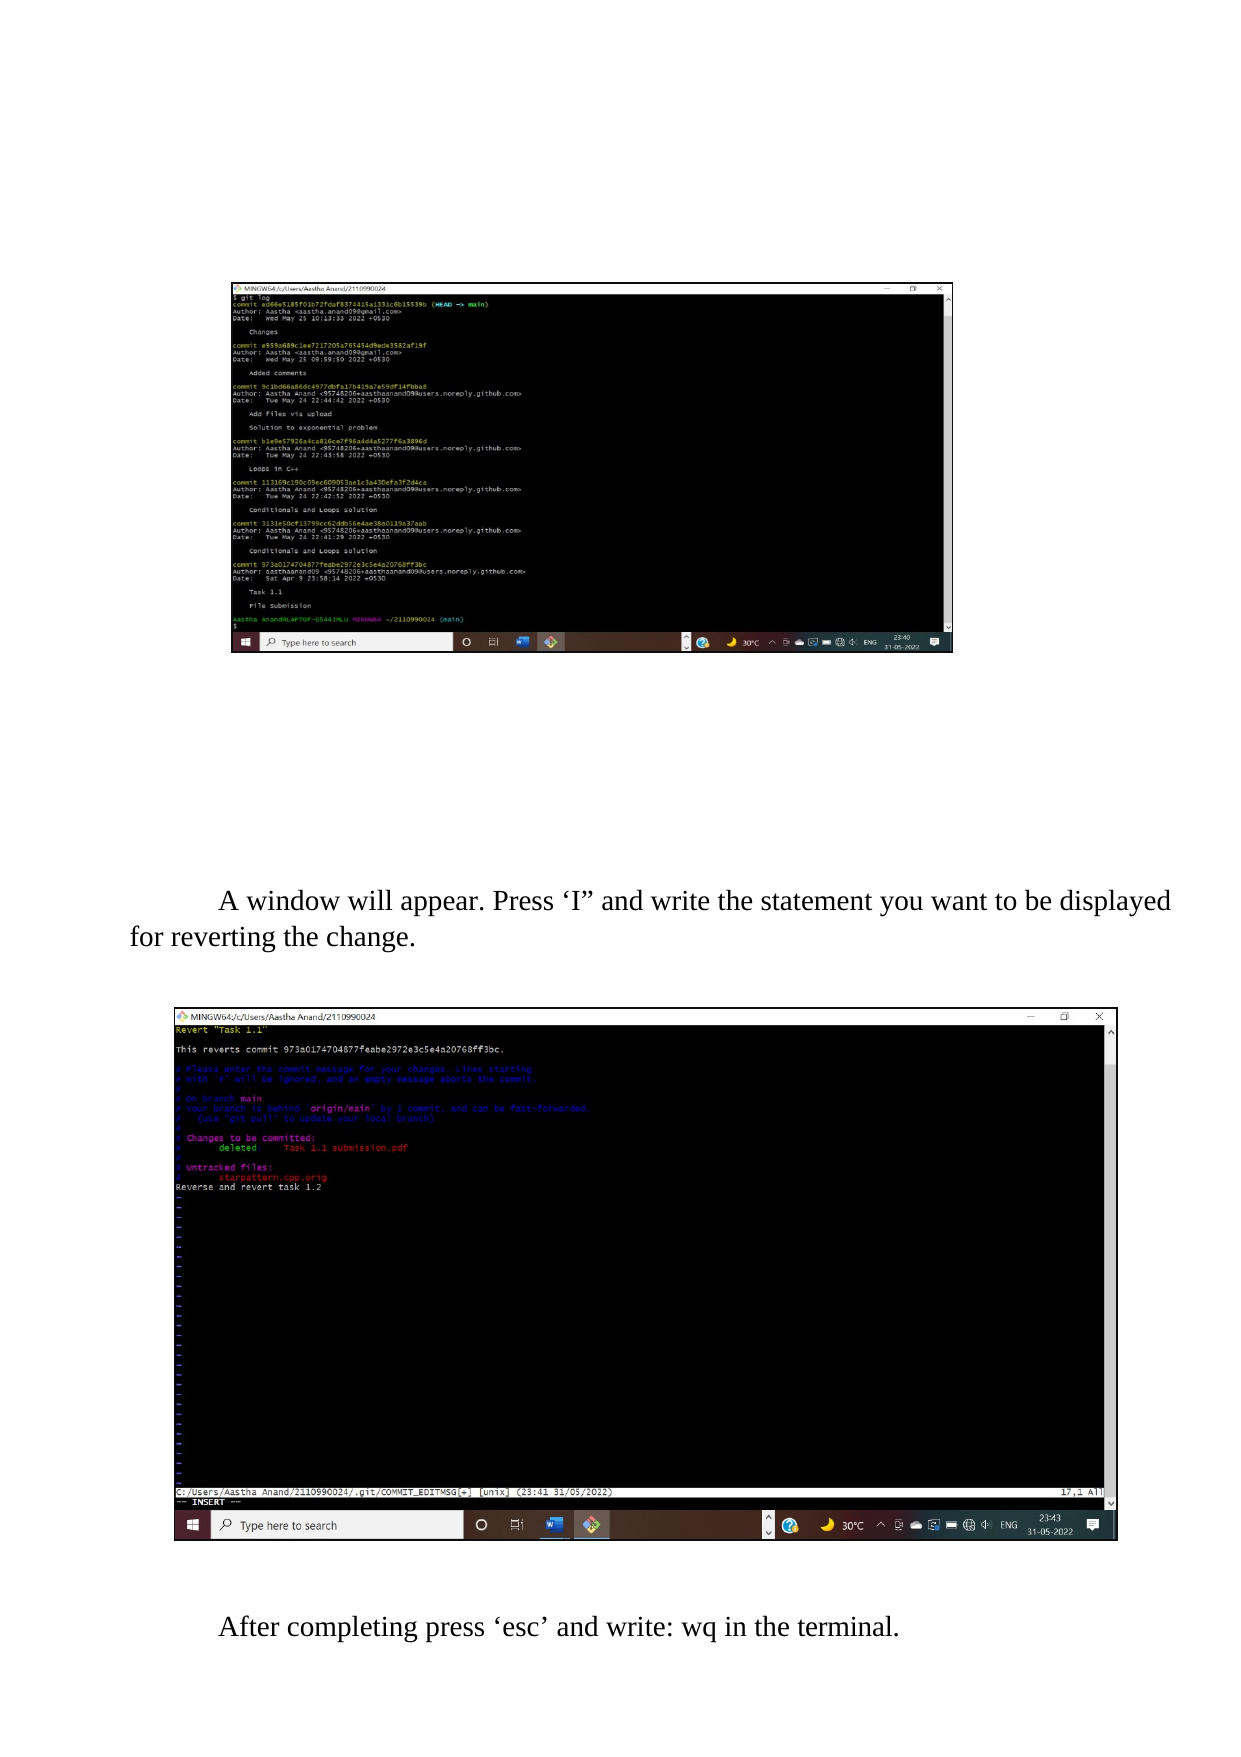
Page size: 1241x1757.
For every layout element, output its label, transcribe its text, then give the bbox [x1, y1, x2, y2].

picture [233, 284, 952, 651]
text After completing press ‘esc’ and write: wq in the terminal. [129, 1609, 1211, 1642]
picture [175, 1010, 1116, 1539]
text A window will appear. Press ‘I” and write the statement you want to be displayed for reverting the change. [129, 883, 1171, 953]
